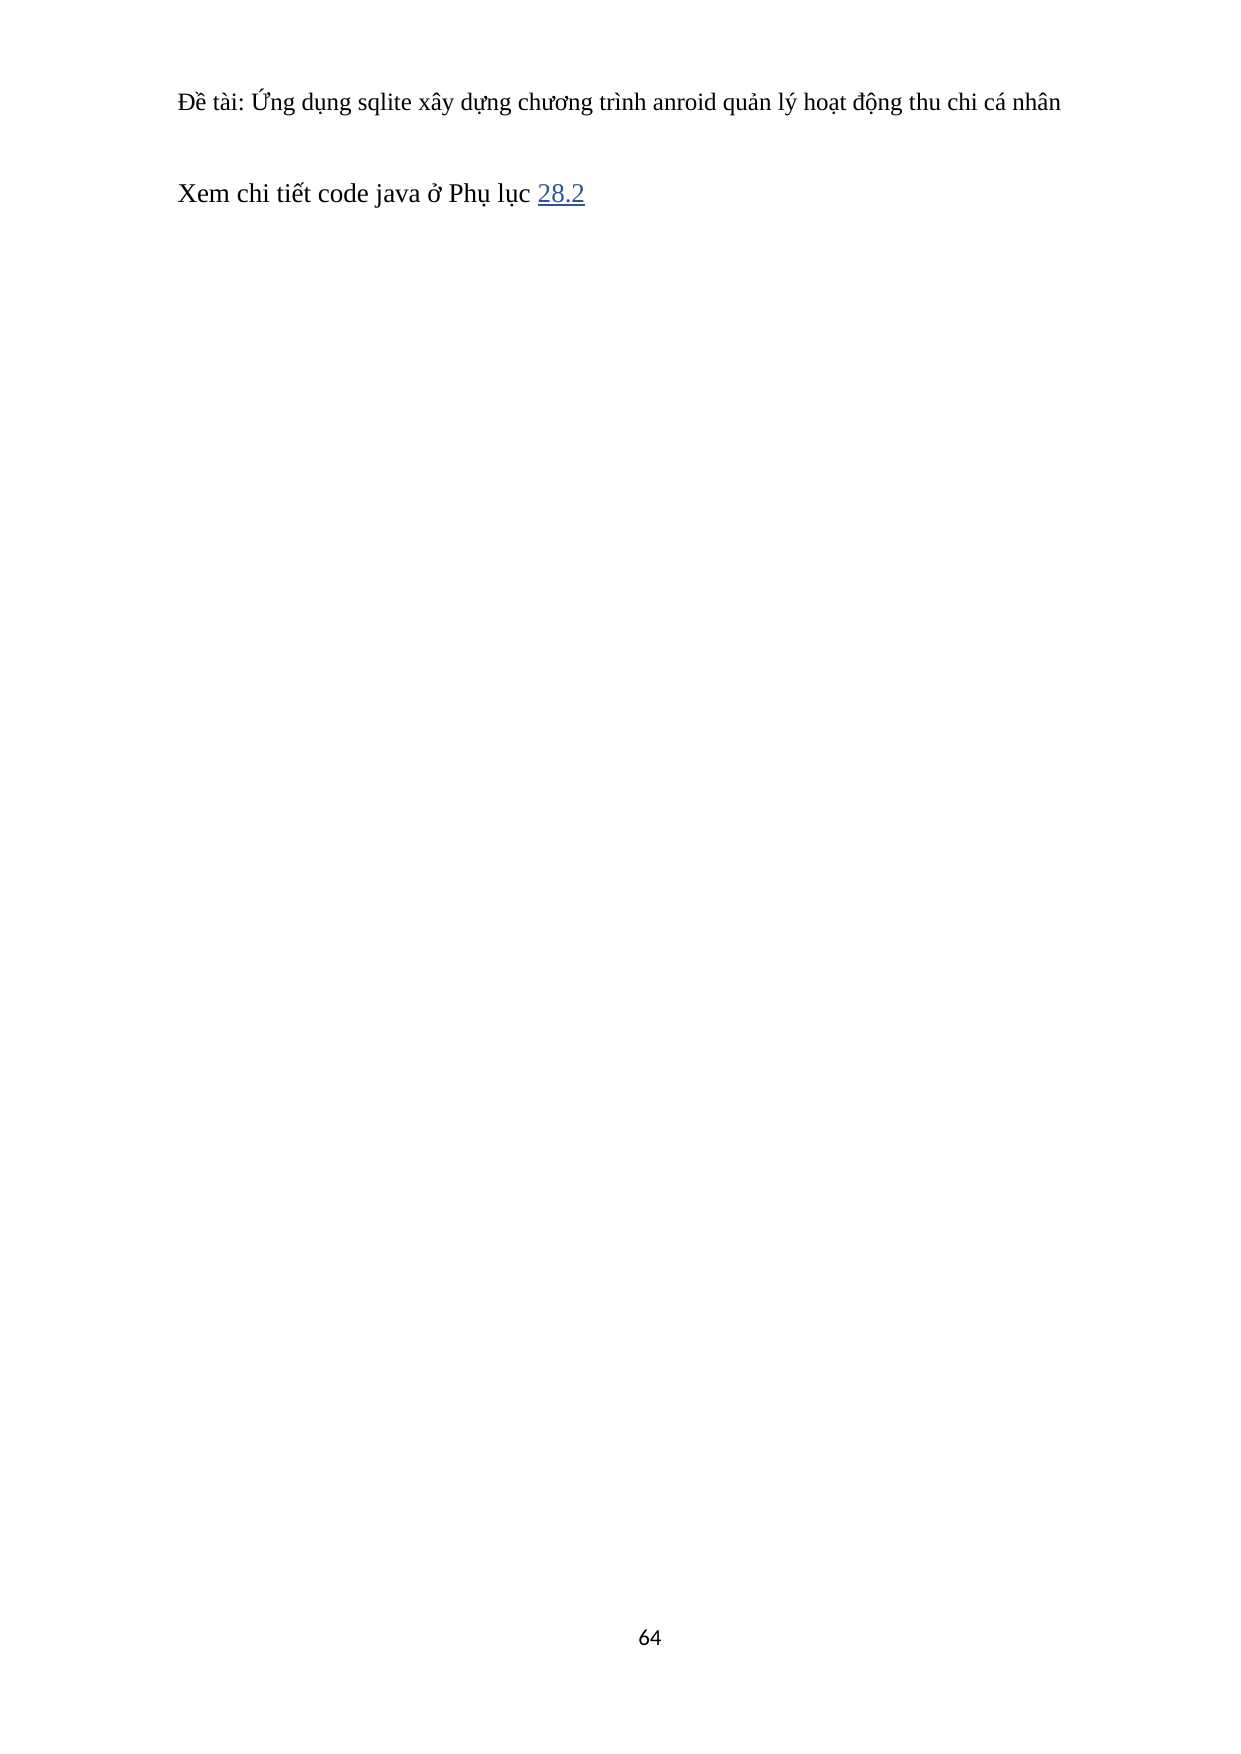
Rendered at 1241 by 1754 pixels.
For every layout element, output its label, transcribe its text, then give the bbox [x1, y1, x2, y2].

text Xem chi tiết code java ở Phụ lục 28.2 [177, 177, 1122, 208]
